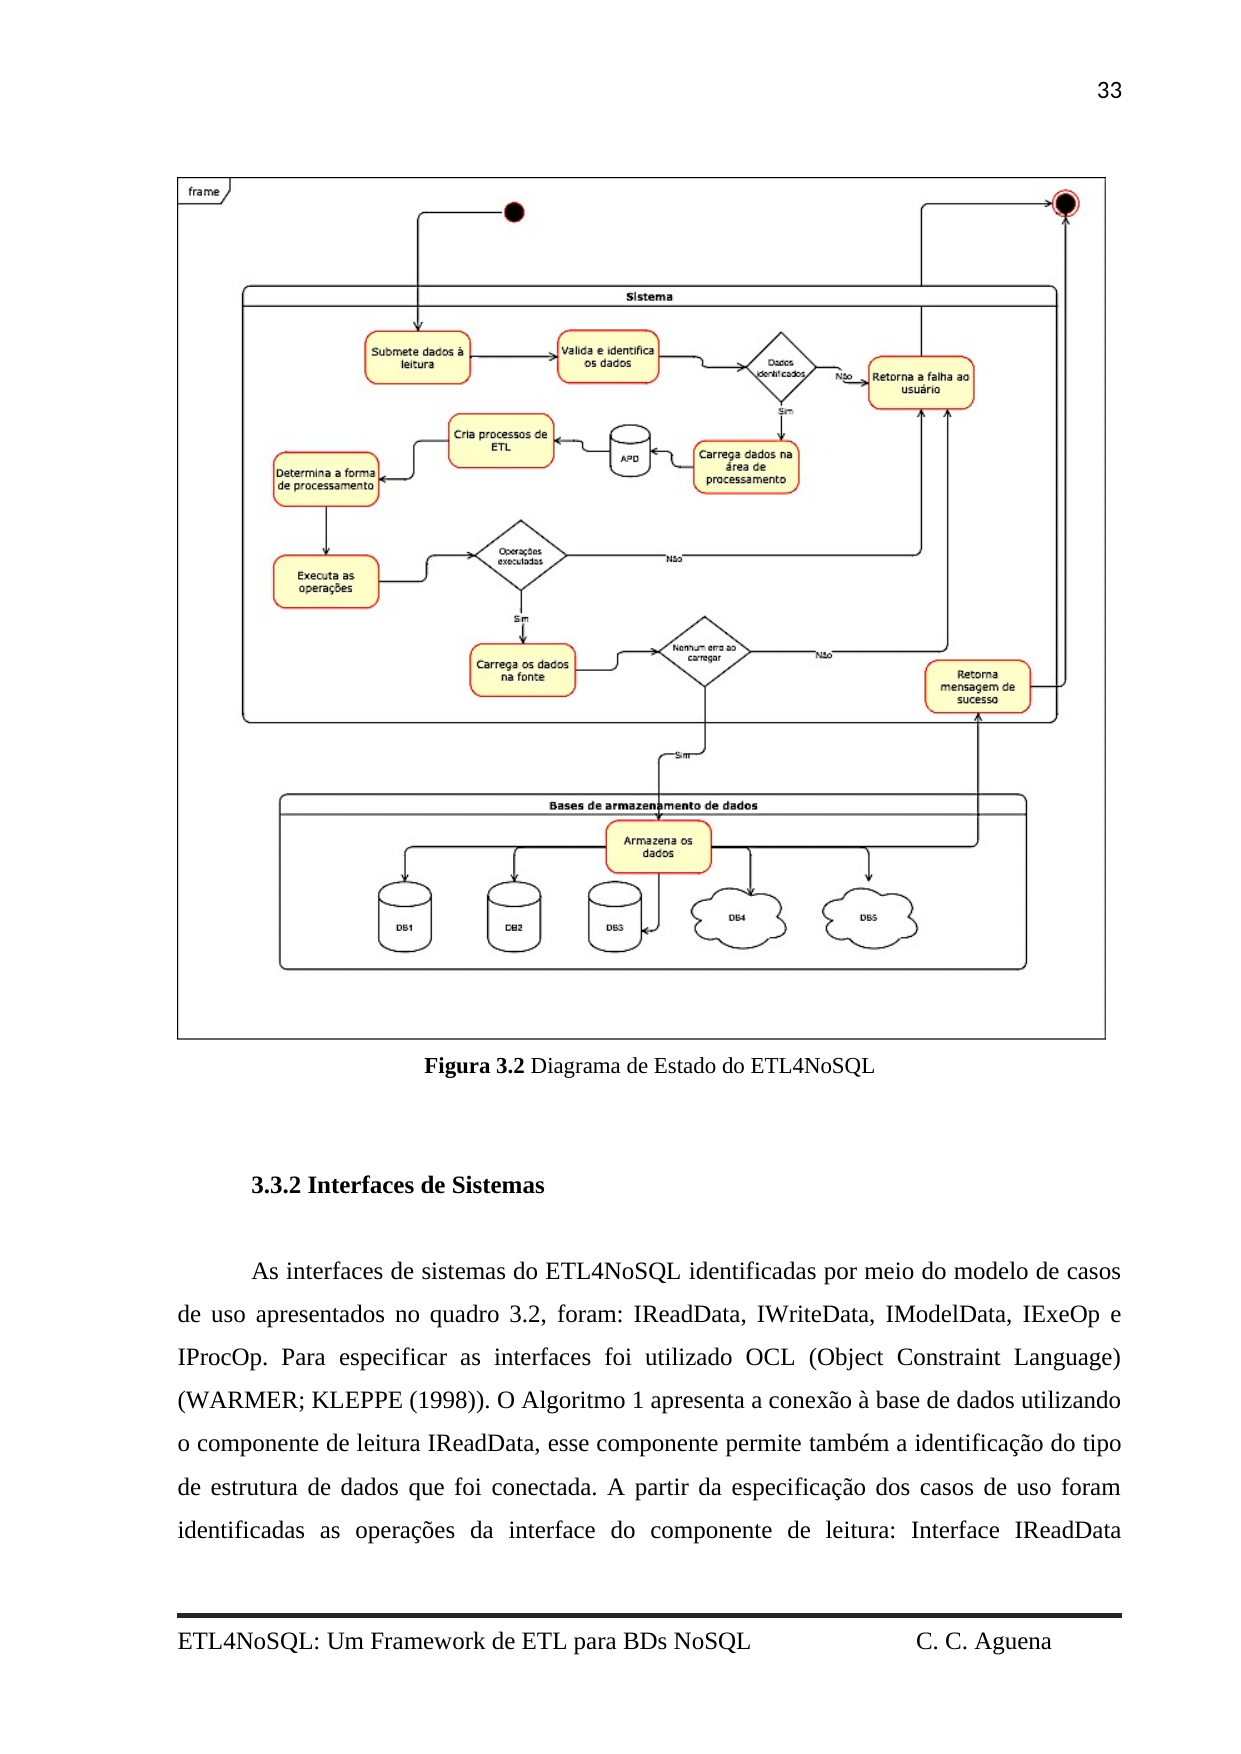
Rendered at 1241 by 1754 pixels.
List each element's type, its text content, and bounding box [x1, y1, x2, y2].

picture [177, 177, 1106, 1041]
text 3.3.2 Interfaces de Sistemas [177, 1170, 1122, 1198]
text Figura 3.2 Diagrama de Estado do ETL4NoSQL [177, 1041, 1122, 1082]
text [177, 1256, 1122, 1543]
